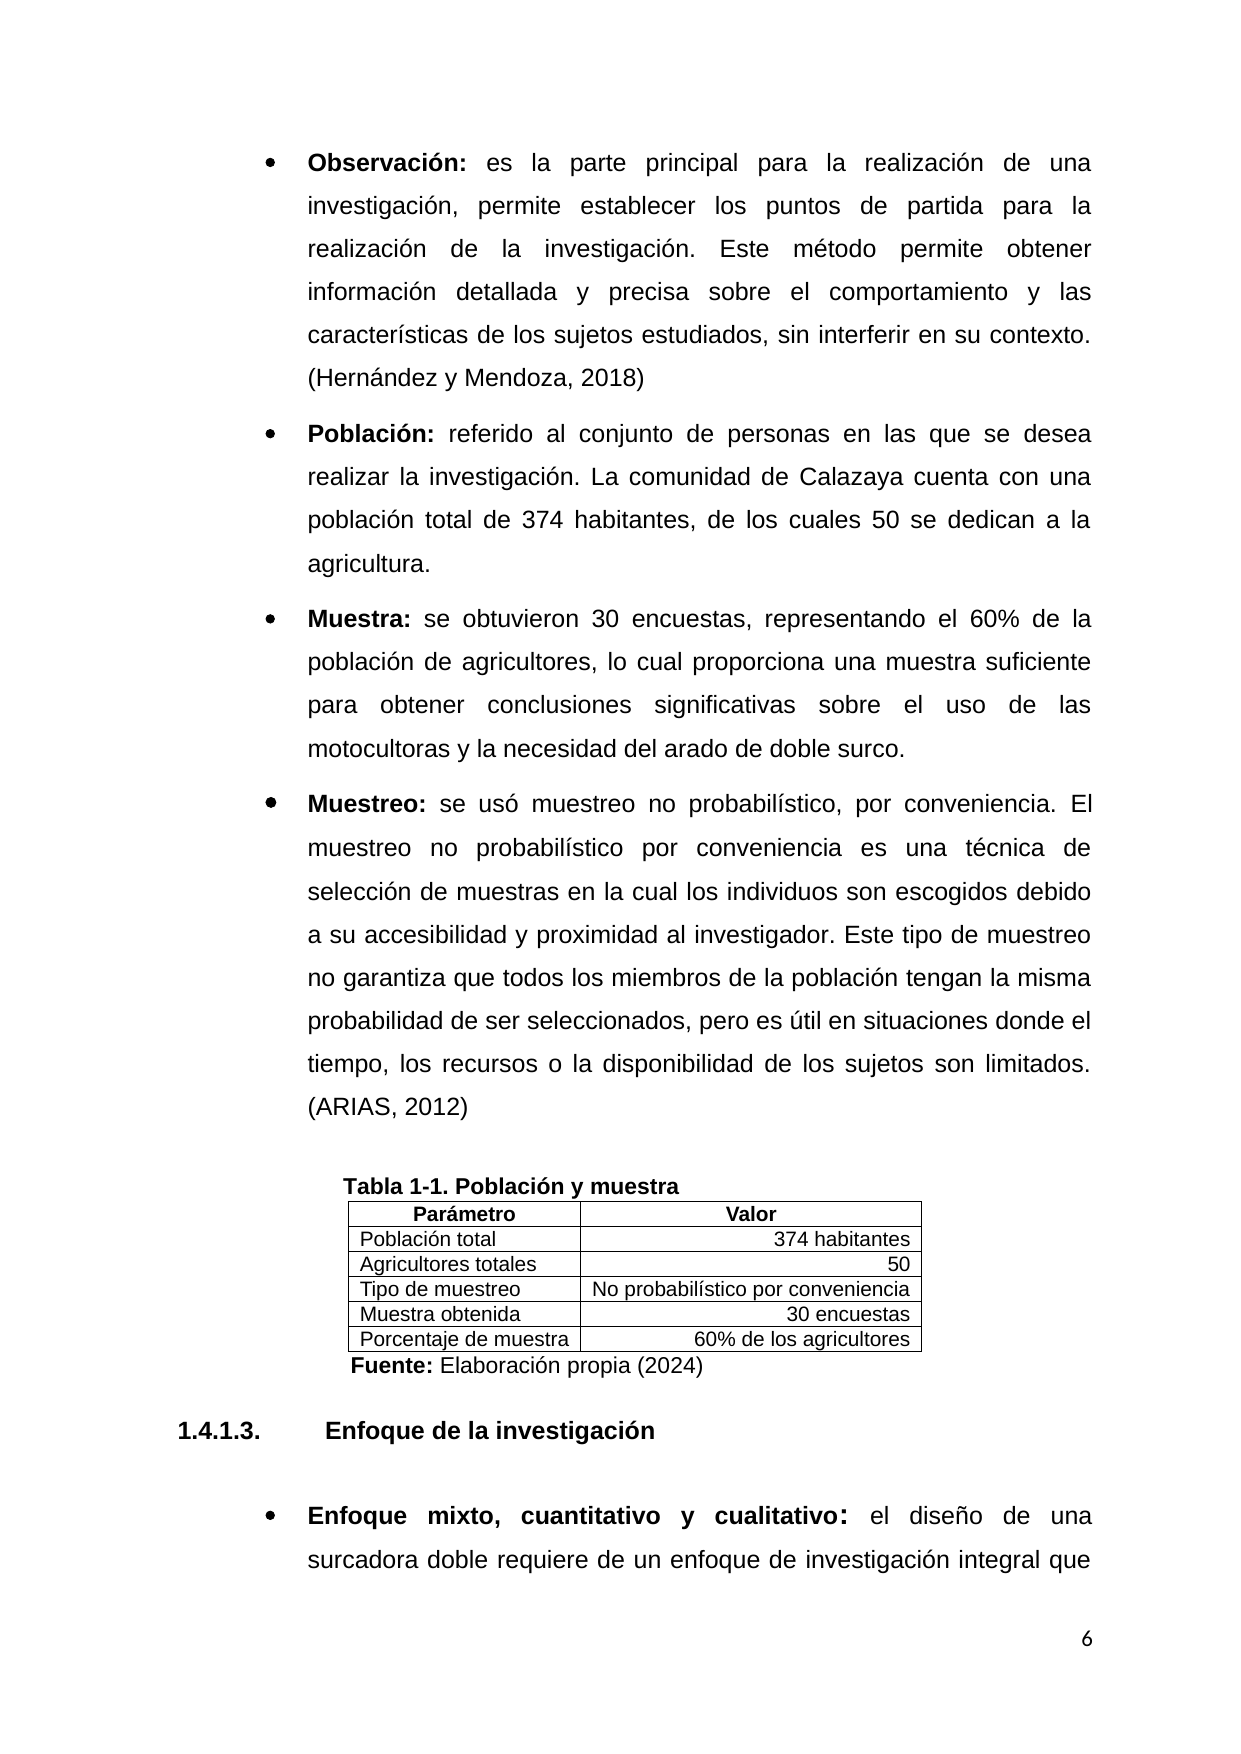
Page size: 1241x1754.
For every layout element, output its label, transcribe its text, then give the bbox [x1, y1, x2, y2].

table_cell Porcentaje de muestra [349, 1327, 580, 1351]
table_cell 30 encuestas [581, 1302, 921, 1326]
table_cell No probabilístico por conveniencia [581, 1277, 921, 1301]
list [266, 1497, 1092, 1573]
list Muestreo: se usó muestreo no probabilístico, por conveniencia. El muestreo no probabilístico por conveniencia es una técnica de selección de muestras en la cual los individuos son escogidos debido a su accesibilidad y proximidad al investigador. Este tipo de muestreo no garantiza que todos los miembros de la población tengan la misma probabilidad de ser seleccionados, pero es útil en situaciones donde el tiempo, los recursos o la disponibilidad de los sujetos son limitados. [266, 789, 1092, 1121]
list Enfoque de la investigación [177, 1416, 1092, 1445]
text Tabla 1-1. Población y muestra [177, 1173, 1092, 1199]
list Muestra: se obtuvieron 30 encuestas, representando el 60% de la población de agricultores, lo cual proporciona una muestra suficiente para obtener conclusiones significativas sobre el uso de las motocultoras y la necesidad del arado de doble surco. [266, 604, 1092, 762]
table_cell 50 [581, 1252, 921, 1276]
table_cell Población total [349, 1227, 580, 1251]
table_cell Agricultores totales [349, 1252, 580, 1276]
list Observación: es la parte principal para la realización de una investigación, permite establecer los puntos de partida para la realización de la investigación. Este método permite obtener información detallada y precisa sobre el comportamiento y las características de los sujetos estudiados, sin interferir en su contexto. (Hernández y Mendoza, 2018) [266, 148, 1092, 392]
table_header Valor [581, 1202, 921, 1226]
table_cell 60% de los agricultores [581, 1327, 921, 1351]
table_cell 374 habitantes [581, 1227, 921, 1251]
list Población: referido al conjunto de personas en las que se desea realizar la investigación. La comunidad de Calazaya cuenta con una población total de 374 habitantes, de los cuales 50 se dedican a la agricultura. [266, 419, 1092, 577]
table_cell Tipo de muestreo [349, 1277, 580, 1301]
table_cell Muestra obtenida [349, 1302, 580, 1326]
table_header Parámetro [349, 1202, 580, 1226]
text Fuente: Elaboración propia (2024) [251, 1352, 1092, 1379]
